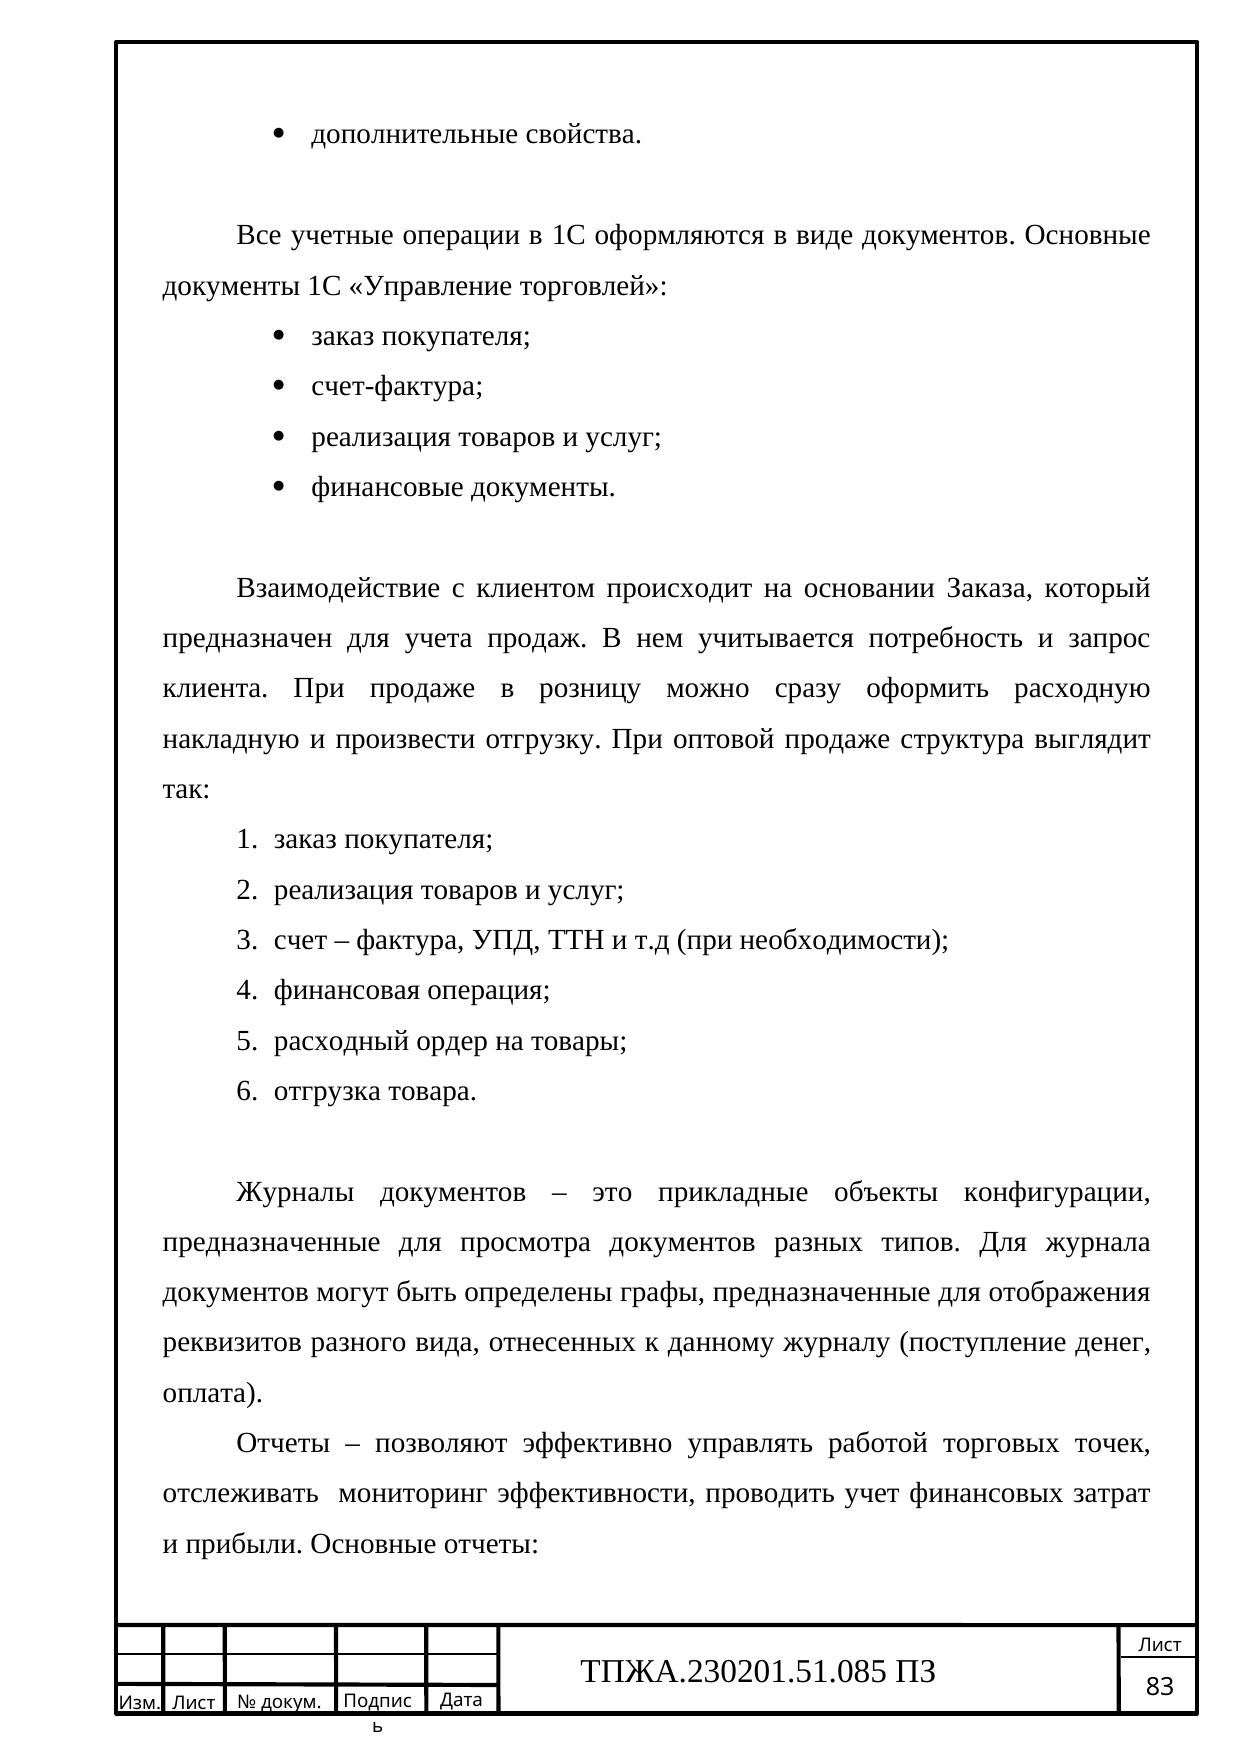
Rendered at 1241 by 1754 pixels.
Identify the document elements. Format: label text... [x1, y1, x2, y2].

list финансовые документы. [274, 469, 1152, 503]
list счет-фактура; [274, 368, 1152, 402]
list дополнительные свойства. [274, 117, 1152, 150]
list реализация товаров и услуг; [274, 419, 1152, 452]
list заказ покупателя; [274, 318, 1152, 352]
list финансовая операция; [236, 972, 1152, 1006]
list расходный ордер на товары; [236, 1023, 1152, 1056]
list заказ покупателя; [236, 821, 1152, 855]
text Взаимодействие с клиентом происходит на основании Заказа, который предназначен для учета продаж. В нем учитывается потребность и запрос клиента. При продаже в розницу можно сразу оформить расходную накладную и произвести отгрузку. При оптовой продаже структура выглядит так: [162, 570, 1152, 805]
list реализация товаров и услуг; [236, 872, 1152, 905]
list счет – фактура, УПД, ТТН и т.д (при необходимости); [236, 922, 1152, 956]
text Отчеты – позволяют эффективно управлять работой торговых точек, отслеживать мониторинг эффективности, проводить учет финансовых затрат и прибыли. Основные отчеты: [162, 1425, 1152, 1559]
text Журналы документов – это прикладные объекты конфигурации, предназначенные для просмотра документов разных типов. Для журнала документов могут быть определены графы, предназначенные для отображения реквизитов разного вида, отнесенных к данному журналу (поступление денег, оплата). [162, 1174, 1152, 1408]
list отгрузка товара. [236, 1073, 1152, 1107]
text Все учетные операции в 1С оформляются в виде документов. Основные документы 1С «Управление торговлей»: [162, 217, 1152, 301]
